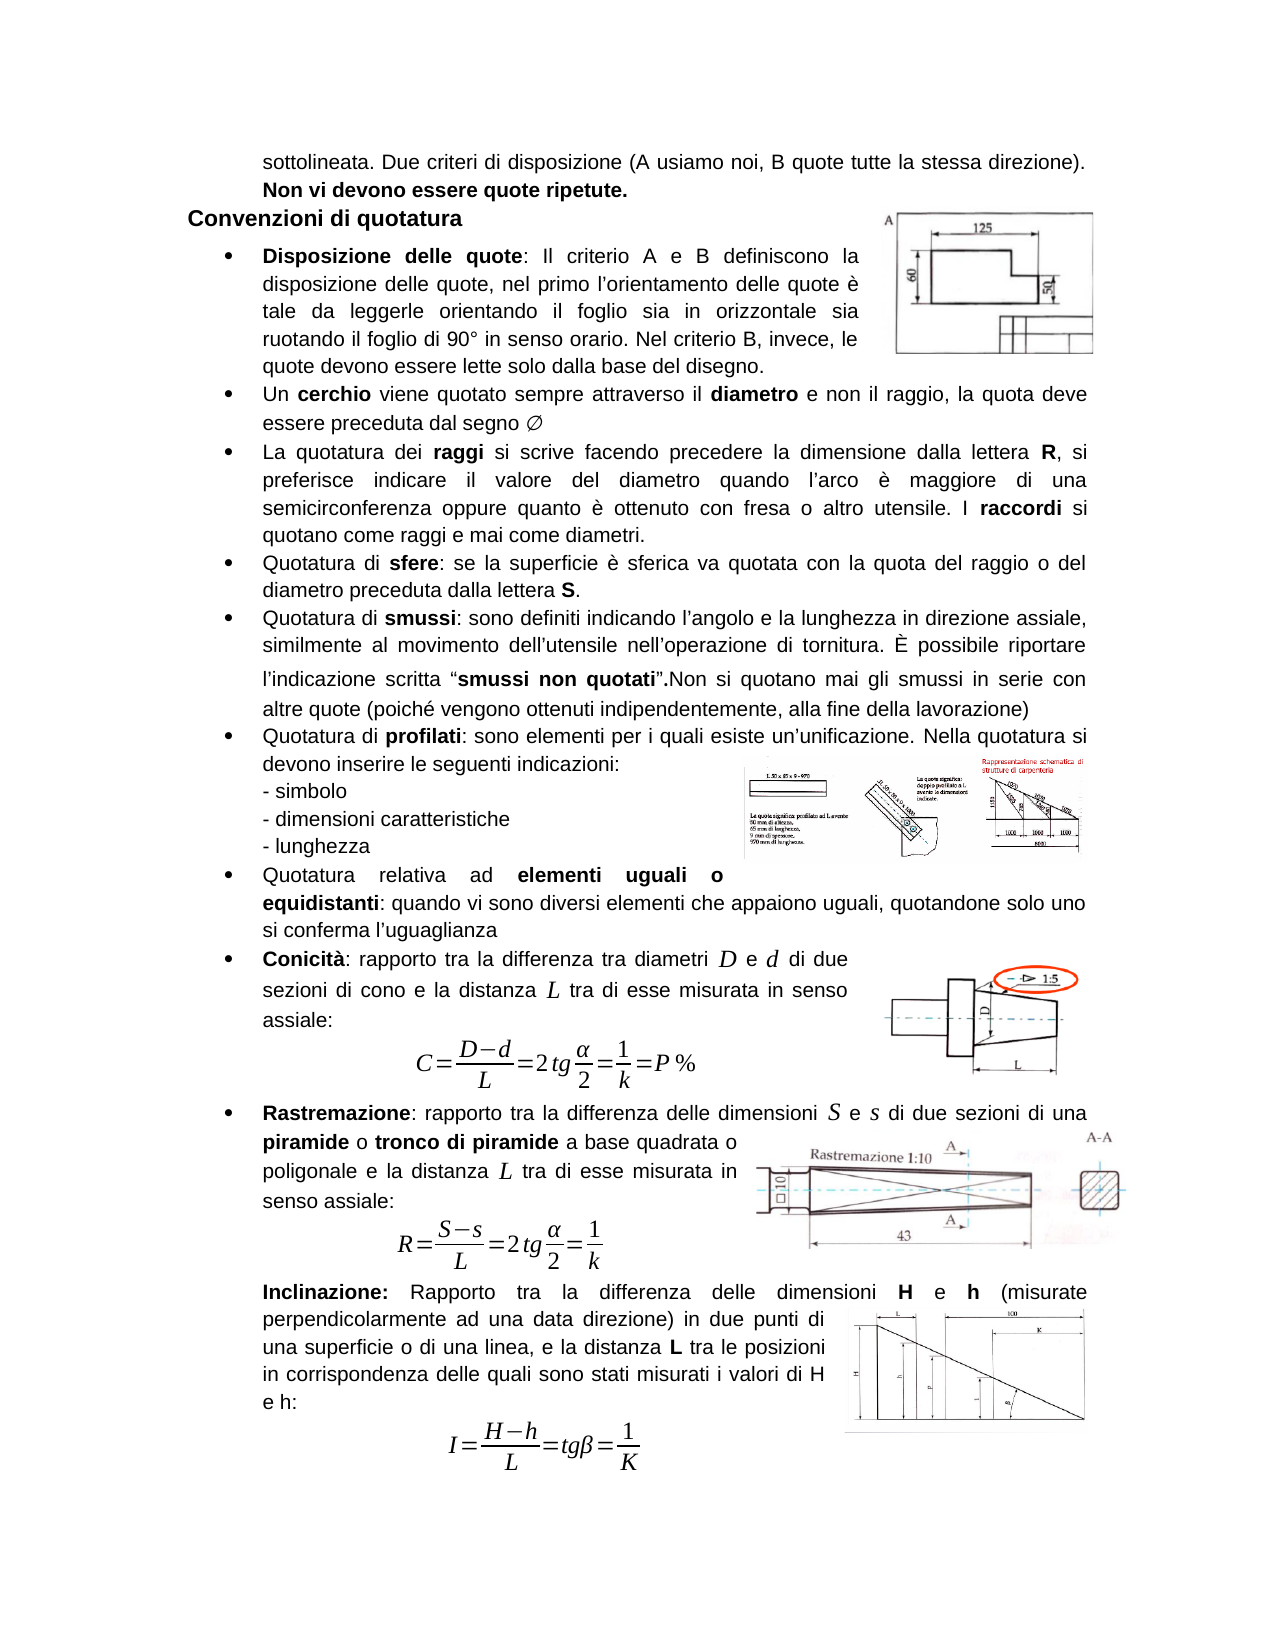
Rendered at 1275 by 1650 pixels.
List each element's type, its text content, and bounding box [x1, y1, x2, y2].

list - simbolo [262, 779, 742, 803]
list Conicità: rapporto tra la differenza tra diametri e di due sezioni di cono e la distanza tra di esse misurata in senso assiale: [225, 945, 1087, 1032]
list Quotatura relativa ad elementi uguali o equidistanti: quando vi sono diversi elementi che appaiono uguali, quotandone solo uno si conferma l’uguaglianza [225, 863, 1087, 942]
list - lunghezza [262, 834, 742, 858]
picture [866, 946, 1088, 1081]
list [225, 150, 1087, 201]
list Inclinazione: Rapporto tra la differenza delle dimensioni H e h (misurate perpendicolarmente ad una data direzione) in due punti di una superficie o di una linea, e la distanza L tra le posizioni in corrispondenza delle quali sono stati misurati i valori di H e h: [262, 1280, 1087, 1414]
picture [877, 206, 1094, 353]
list - dimensioni caratteristiche [262, 807, 742, 831]
list Disposizione delle quote: Il criterio A e B definiscono la disposizione delle quote, nel primo l’orientamento delle quote è tale da leggerle orientando il foglio sia in orizzontale sia ruotando il foglio di 90° in senso orario. Nel criterio B, invece, le quote devono essere lette solo dalla base del disegno. [225, 244, 1087, 378]
picture [755, 1130, 1127, 1252]
list Un cerchio viene quotato sempre attraverso il diametro e non il raggio, la quota deve essere preceduta dal segno [225, 381, 1087, 437]
list Quotatura di profilati: sono elementi per i quali esiste un’unificazione. Nella quotatura si devono inserire le seguenti indicazioni: [225, 724, 1087, 776]
list Quotatura di sfere: se la superficie è sferica va quotata con la quota del raggio o del diametro preceduta dalla lettera S. [225, 550, 1087, 602]
list Quotatura di smussi: sono definiti indicando l’angolo e la lunghezza in direzione assiale, similmente al movimento dell’utensile nell’operazione di tornitura. È possibile riportare l’indicazione scritta “smussi non quotati”.Non si quotano mai gli smussi in serie con altre quote (poiché vengono ottenuti indipendentemente, alla fine della lavorazione) [225, 605, 1087, 720]
list Rastremazione: rapporto tra la differenza delle dimensioni e di due sezioni di una piramide o tronco di piramide a base quadrata o poligonale e la distanza tra di esse misurata in senso assiale: [225, 1099, 1087, 1212]
picture [742, 756, 1089, 863]
list La quotatura dei raggi si scrive facendo precedere la dimensione dalla lettera R, si preferisce indicare il valore del diametro quando l’arco è maggiore di una semicirconferenza oppure quanto è ottenuto con fresa o altro utensile. I raccordi si quotano come raggi e mai come diametri. [225, 440, 1087, 547]
picture [844, 1307, 1089, 1433]
text Convenzioni di quotatura [187, 205, 1087, 231]
